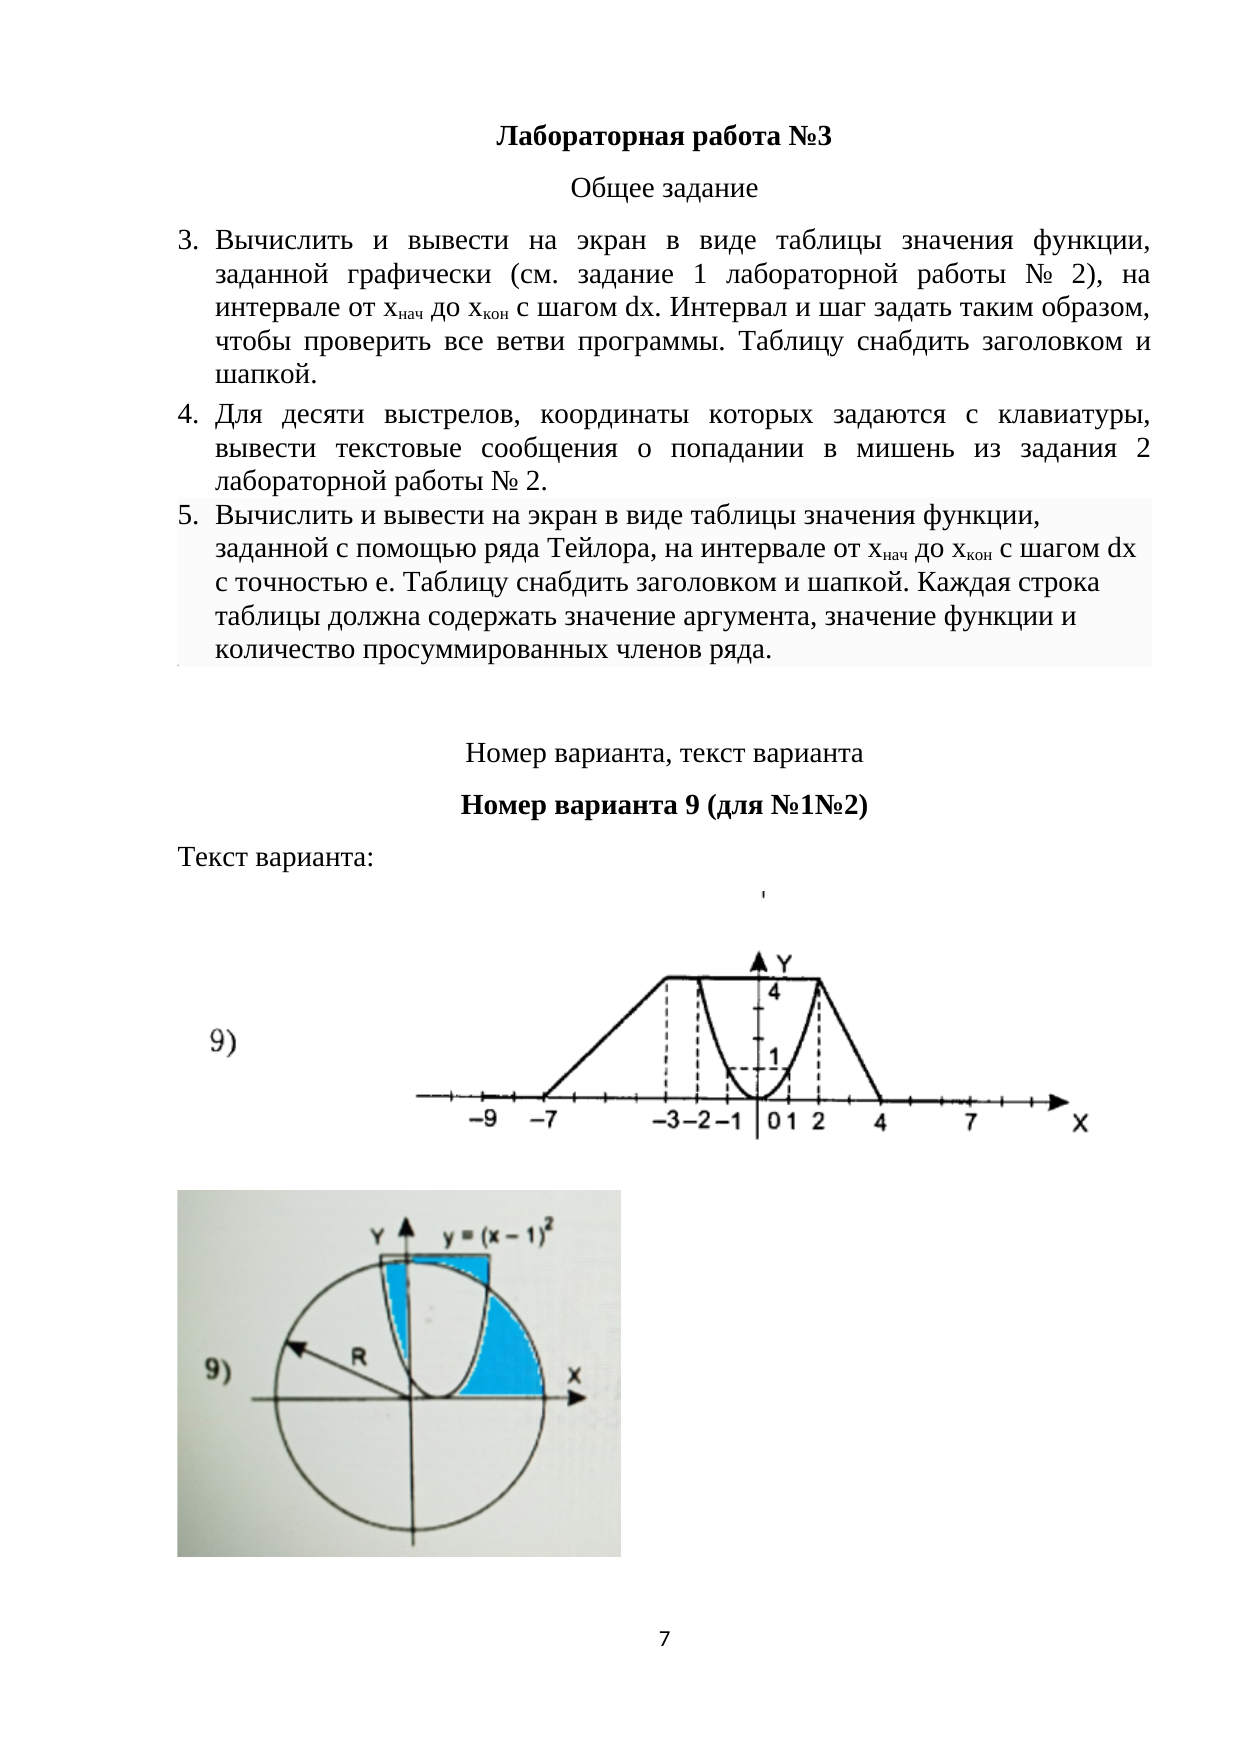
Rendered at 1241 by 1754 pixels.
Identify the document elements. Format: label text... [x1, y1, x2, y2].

text Номер варианта 9 (для №1№2) [177, 787, 1152, 821]
picture [177, 1190, 621, 1557]
list Вычислить и вывести на экран в виде таблицы значения функции, заданной графически (см. задание 1 лабораторной работы № 2), на интервале от хнач до хкон с шагом dx. Интервал и шаг задать таким образом, чтобы проверить все ветви программы. Таблицу снабдить заголовком и шапкой. [177, 222, 1152, 390]
text Текст варианта: [177, 839, 1152, 873]
picture [177, 891, 1152, 1173]
text Номер варианта, текст варианта [177, 735, 1152, 768]
list Для десяти выстрелов, координаты которых задаются с клавиатуры, вывести текстовые сообщения о попадании в мишень из задания 2 лабораторной работы № 2. [177, 396, 1152, 497]
list Вычислить и вывести на экран в виде таблицы значения функции, заданной с помощью ряда Тейлора, на интервале от хнач до хкон с шагом dх с точностью е. Таблицу снабдить заголовком и шапкой. Каждая строка таблицы должна содержать значение аргумента, значение функции и количество просуммированных членов ряда. [177, 497, 1152, 665]
text Лабораторная работа №3 [177, 118, 1152, 152]
text Общее задание [177, 170, 1152, 204]
